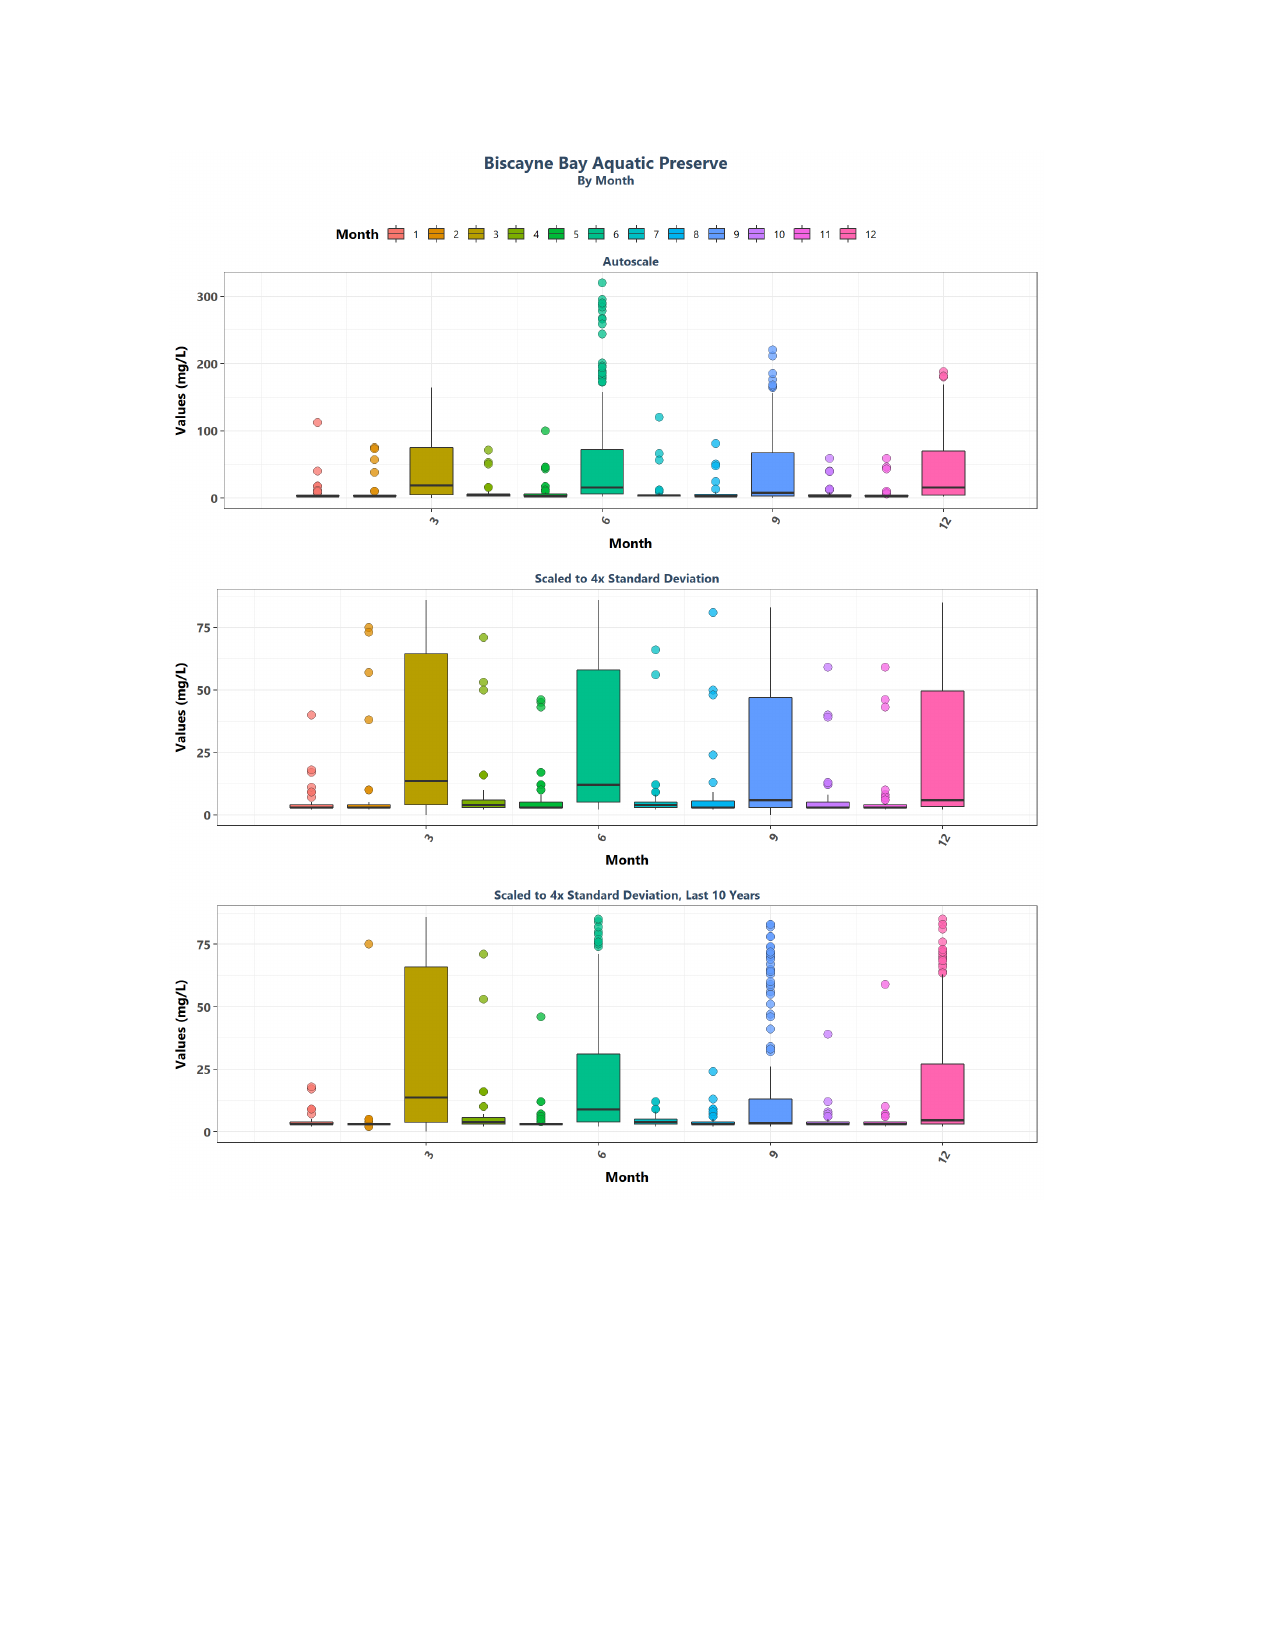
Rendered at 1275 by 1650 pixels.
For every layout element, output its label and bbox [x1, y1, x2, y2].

picture [168, 150, 1044, 1200]
